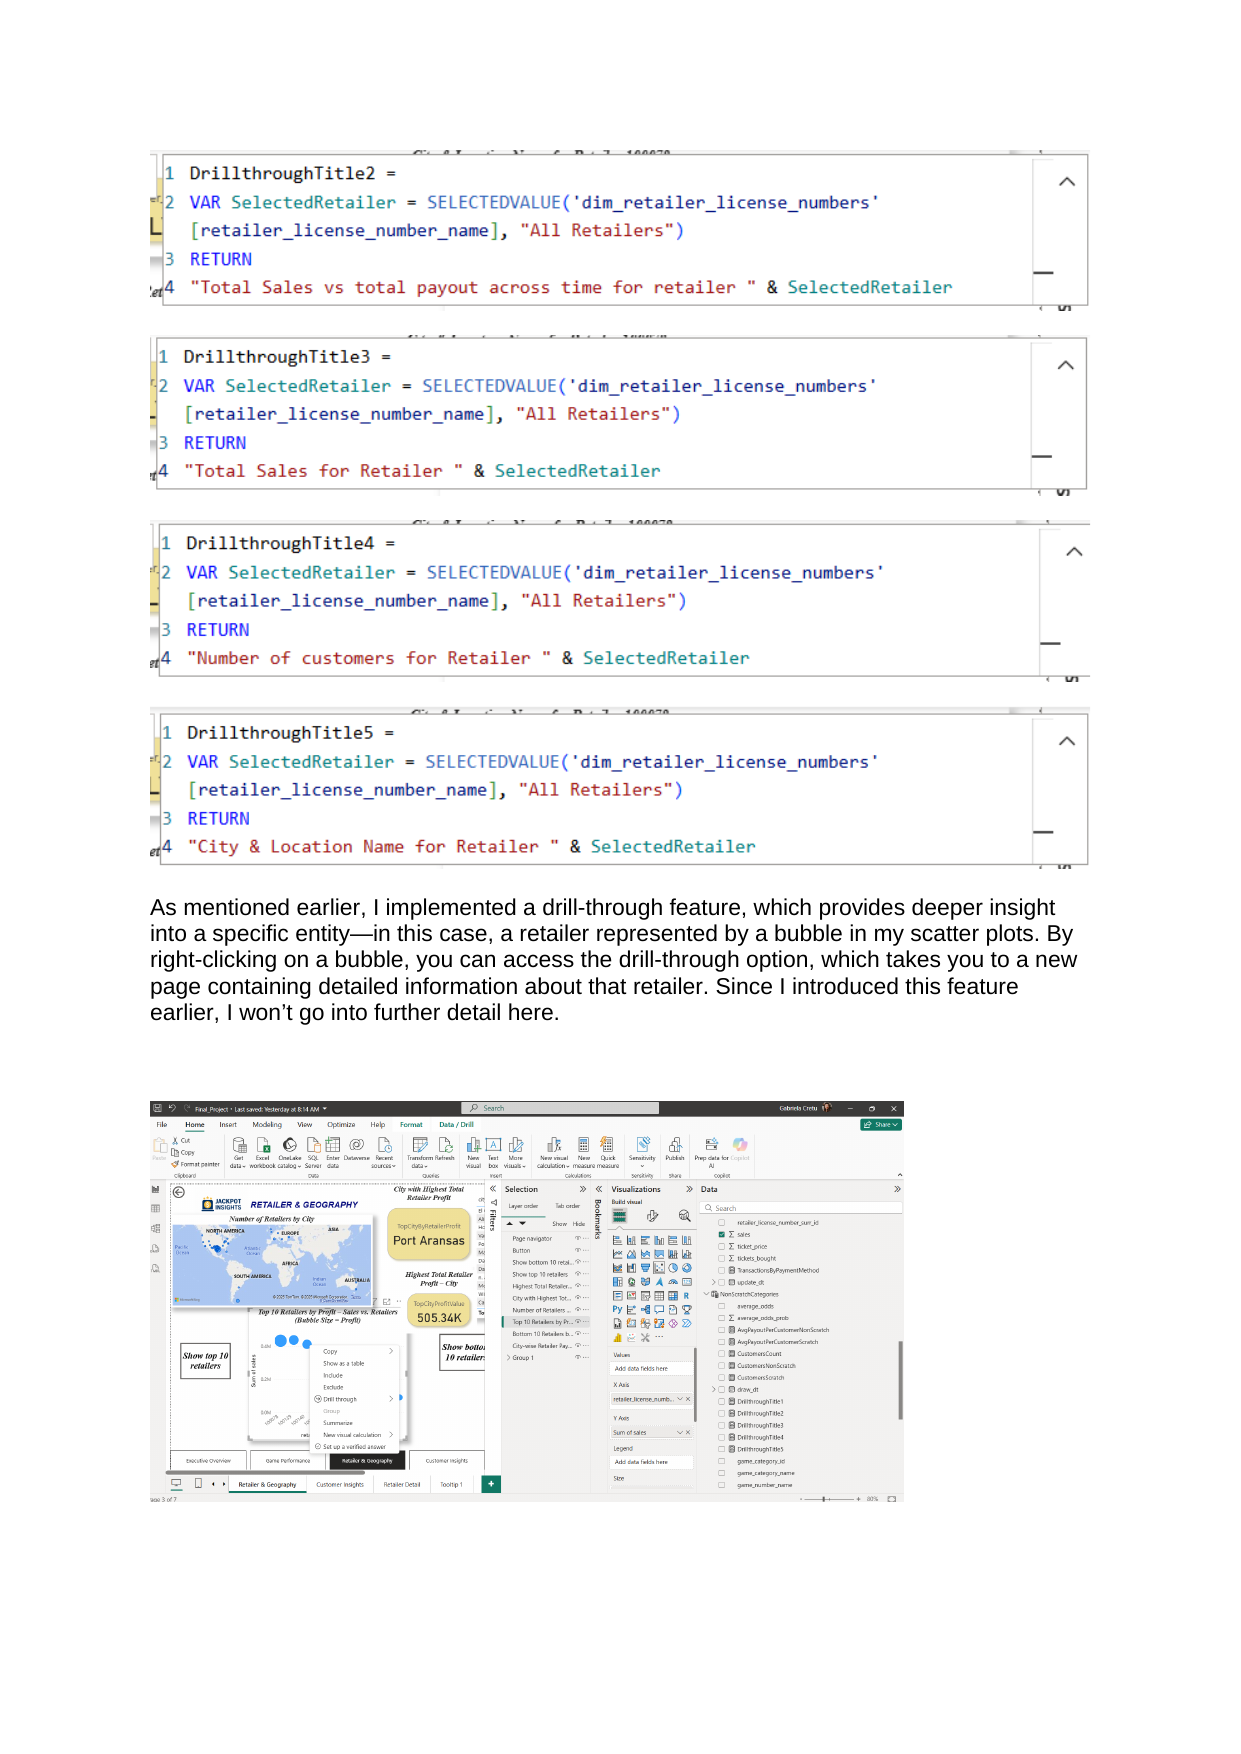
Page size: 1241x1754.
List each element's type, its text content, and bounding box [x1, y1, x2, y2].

picture [150, 1101, 904, 1502]
picture [150, 520, 1091, 682]
picture [150, 335, 1091, 496]
picture [150, 150, 1091, 311]
picture [150, 706, 1091, 869]
text As mentioned earlier, I implemented a drill-through feature, which provides deeper insight into a specific entity—in this case, a retailer represented by a bubble in my scatter plots. By right-clicking on a bubble, you can access the drill-through option, which takes you to a new page containing detailed information about that retailer. Since I introduced this feature earlier, I won’t go into further detail here. [150, 894, 1090, 1026]
